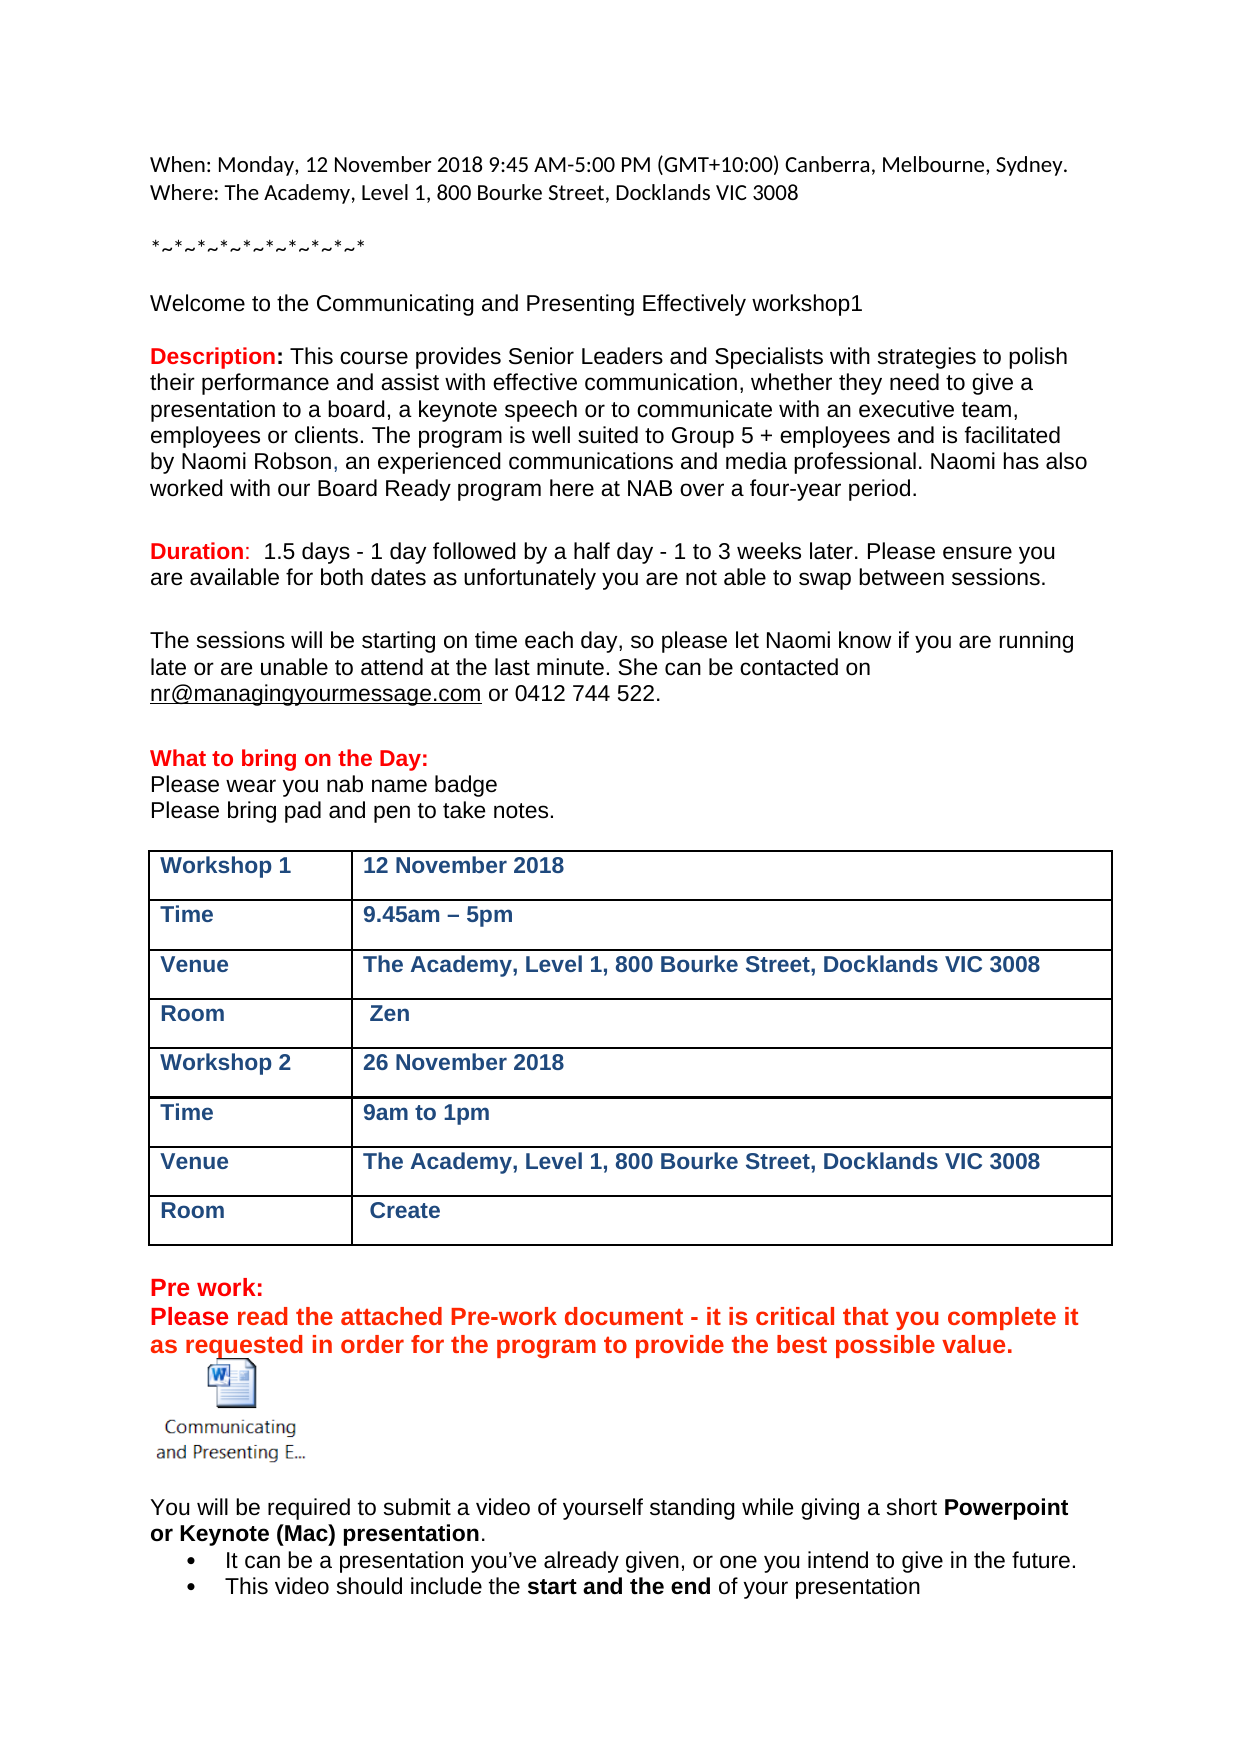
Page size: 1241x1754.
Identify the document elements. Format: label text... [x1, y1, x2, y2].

text Please wear you nab name badge [150, 771, 1090, 797]
table_cell Time [150, 1099, 351, 1146]
table_cell Venue [150, 1148, 351, 1195]
table_cell Zen [353, 1000, 1111, 1047]
text Description: This course provides Senior Leaders and Specialists with strategies to polish their performance and assist with effective communication, whether they need to give a presentation to a board, a keynote speech or to communicate with an executive team, employees or clients. The program is well suited to Group 5 + employees and is facilitated by Naomi Robson, an experienced communications and media professional. Naomi has also worked with our Board Ready program here at NAB over a four-year period. [150, 343, 1090, 501]
text You will be required to submit a video of yourself standing while giving a short Powerpoint or Keynote (Mac) presentation. [150, 1494, 1090, 1546]
text What to bring on the Day: [150, 745, 1090, 771]
table_cell Venue [150, 951, 351, 998]
list It can be a presentation you’ve already given, or one you intend to give in the future. [187, 1547, 1090, 1573]
table_cell 9am to 1pm [353, 1099, 1111, 1146]
text Where: The Academy, Level 1, 800 Bourke Street, Docklands VIC 3008 [150, 178, 1090, 206]
text *~*~*~*~*~*~*~*~*~* [150, 234, 1090, 262]
table_cell 9.45am – 5pm [353, 901, 1111, 949]
table_cell Create [353, 1197, 1111, 1244]
table_cell The Academy, Level 1, 800 Bourke Street, Docklands VIC 3008 [353, 1148, 1111, 1195]
text Please bring pad and pen to take notes. [150, 797, 1090, 824]
text Please read the attached Pre-work document - it is critical that you complete it as requested in order for the program to provide the best possible value. [150, 1301, 1090, 1359]
table_header 12 November 2018 [353, 852, 1111, 899]
table_cell Room [150, 1197, 351, 1244]
table_cell Workshop 2 [150, 1049, 351, 1096]
table_cell Room [150, 1000, 351, 1047]
text The sessions will be starting on time each day, so please let Naomi know if you are running late or are unable to attend at the last minute. She can be contacted on nr@managingyourmessage.com or 0412 744 522. [150, 601, 1090, 734]
text Welcome to the Communicating and Presenting Effectively workshop1 [150, 290, 1090, 316]
table_header Workshop 1 [150, 852, 351, 899]
table_cell 26 November 2018 [353, 1049, 1111, 1096]
text Pre work: [150, 1273, 1090, 1301]
text Duration: 1.5 days - 1 day followed by a half day - 1 to 3 weeks later. Please ensure you are available for both dates as unfortunately you are not able to swap between sessions. [150, 538, 1090, 590]
table_cell Time [150, 901, 351, 949]
table_cell The Academy, Level 1, 800 Bourke Street, Docklands VIC 3008 [353, 951, 1111, 998]
text When: Monday, 12 November 2018 9:45 AM-5:00 PM (GMT+10:00) Canberra, Melbourne, Sydney. [150, 150, 1090, 178]
list This video should include the start and the end of your presentation [187, 1573, 1090, 1599]
